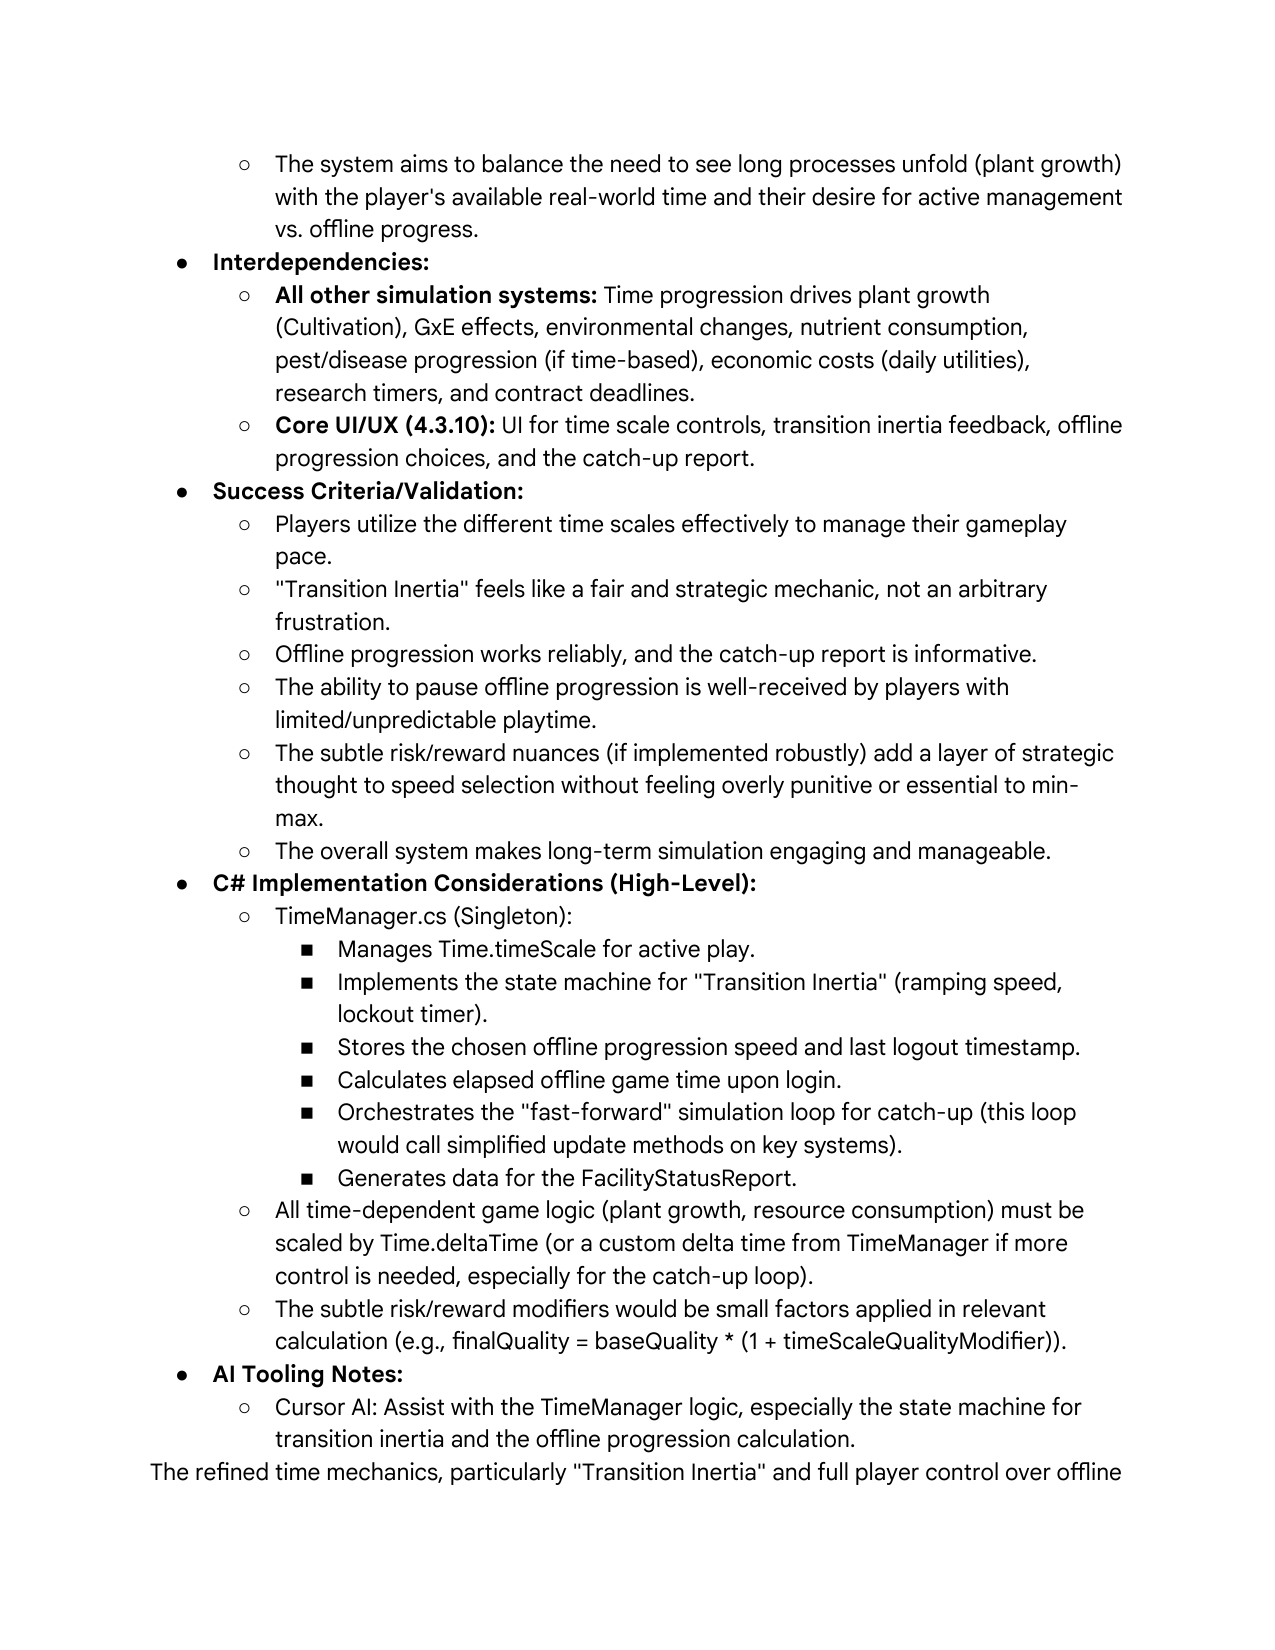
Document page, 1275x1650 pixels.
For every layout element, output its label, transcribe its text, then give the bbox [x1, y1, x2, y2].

list AI Tooling Notes: [175, 1360, 1125, 1389]
list The subtle risk/reward modifiers would be small factors applied in relevant calculation (e.g., finalQuality = baseQuality * (1 + timeScaleQualityModifier)). [237, 1295, 1125, 1356]
list The overall system makes long-term simulation engaging and manageable. [237, 837, 1125, 866]
list "Transition Inertia" feels like a fair and strategic mechanic, not an arbitrary frustration. [237, 575, 1125, 637]
list TimeManager.cs (Singleton): [237, 902, 1125, 931]
list Stores the chosen offline progression speed and last logout timestamp. [300, 1033, 1125, 1062]
list Generates data for the FacilityStatusReport. [300, 1164, 1125, 1193]
list Core UI/UX (4.3.10): UI for time scale controls, transition inertia feedback, offline progression choices, and the catch-up report. [237, 412, 1125, 473]
list Success Criteria/Validation: [175, 477, 1125, 506]
list Manages Time.timeScale for active play. [300, 935, 1125, 964]
list The system aims to balance the need to see long processes unfold (plant growth) with the player's available real-world time and their desire for active management vs. offline progress. [237, 150, 1125, 244]
list All time-dependent game logic (plant growth, resource consumption) must be scaled by Time.deltaTime (or a custom delta time from TimeManager if more control is needed, especially for the catch-up loop). [237, 1197, 1125, 1291]
list Offline progression works reliably, and the catch-up report is informative. [237, 641, 1125, 669]
list Interdependencies: [175, 248, 1125, 277]
list All other simulation systems: Time progression drives plant growth (Cultivation), GxE effects, environmental changes, nutrient consumption, pest/disease progression (if time-based), economic costs (daily utilities), research timers, and contract deadlines. [237, 281, 1125, 408]
list C# Implementation Considerations (High-Level): [175, 869, 1125, 898]
list The subtle risk/reward nuances (if implemented robustly) add a layer of strategic thought to speed selection without feeling overly punitive or essential to min-max. [237, 739, 1125, 833]
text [150, 1458, 1125, 1487]
list The ability to pause offline progression is well-received by players with limited/unpredictable playtime. [237, 673, 1125, 735]
list Orchestrates the "fast-forward" simulation loop for catch-up (this loop would call simplified update methods on key systems). [300, 1098, 1125, 1160]
list Implements the state machine for "Transition Inertia" (ramping speed, lockout timer). [300, 968, 1125, 1029]
list Cursor AI: Assist with the TimeManager logic, especially the state machine for transition inertia and the offline progression calculation. [237, 1393, 1125, 1454]
list Players utilize the different time scales effectively to manage their gameplay pace. [237, 510, 1125, 571]
list Calculates elapsed offline game time upon login. [300, 1066, 1125, 1094]
